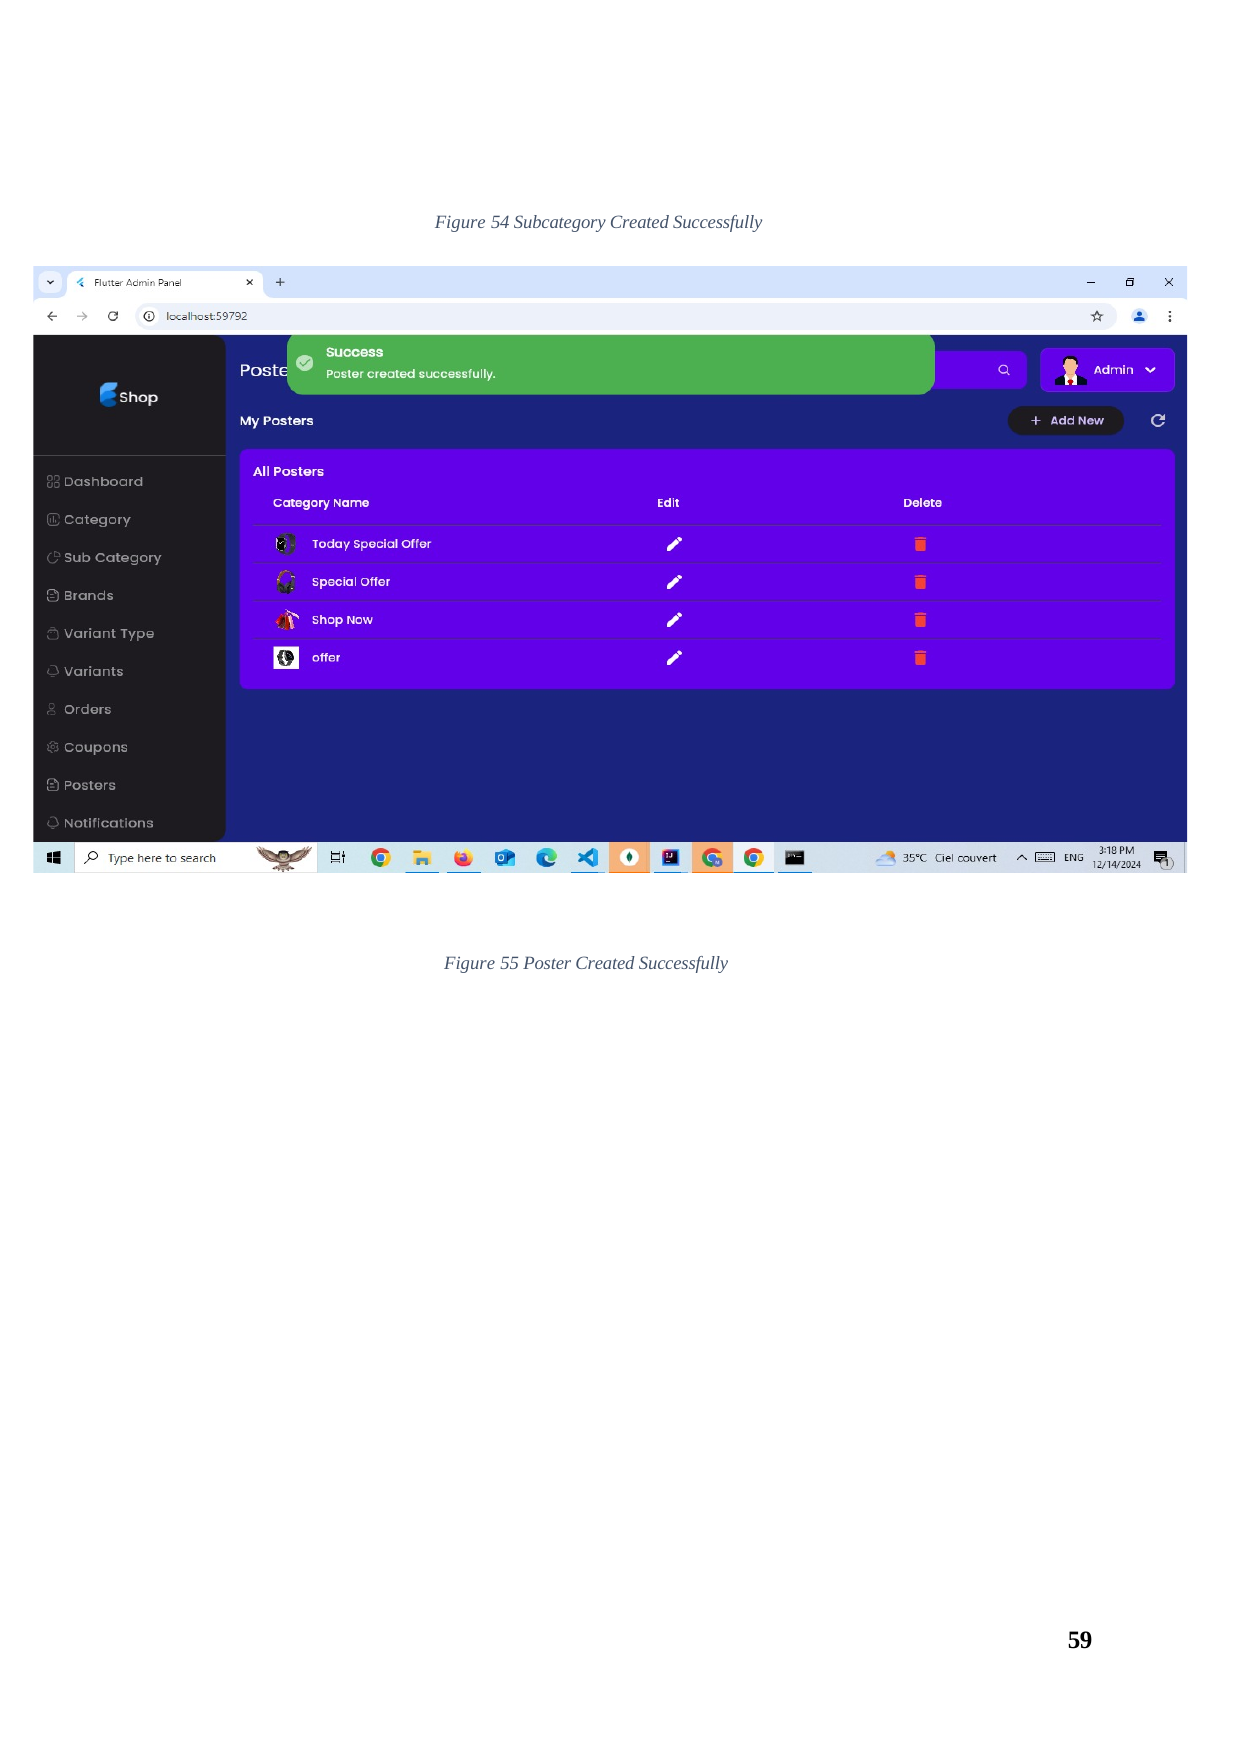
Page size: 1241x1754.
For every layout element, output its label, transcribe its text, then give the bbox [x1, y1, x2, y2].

subtitle Figure 55 Poster Created Successfully [4, 952, 1234, 973]
subtitle Figure 54 Subcategory Created Successfully [4, 211, 1234, 232]
picture [33, 266, 1188, 873]
